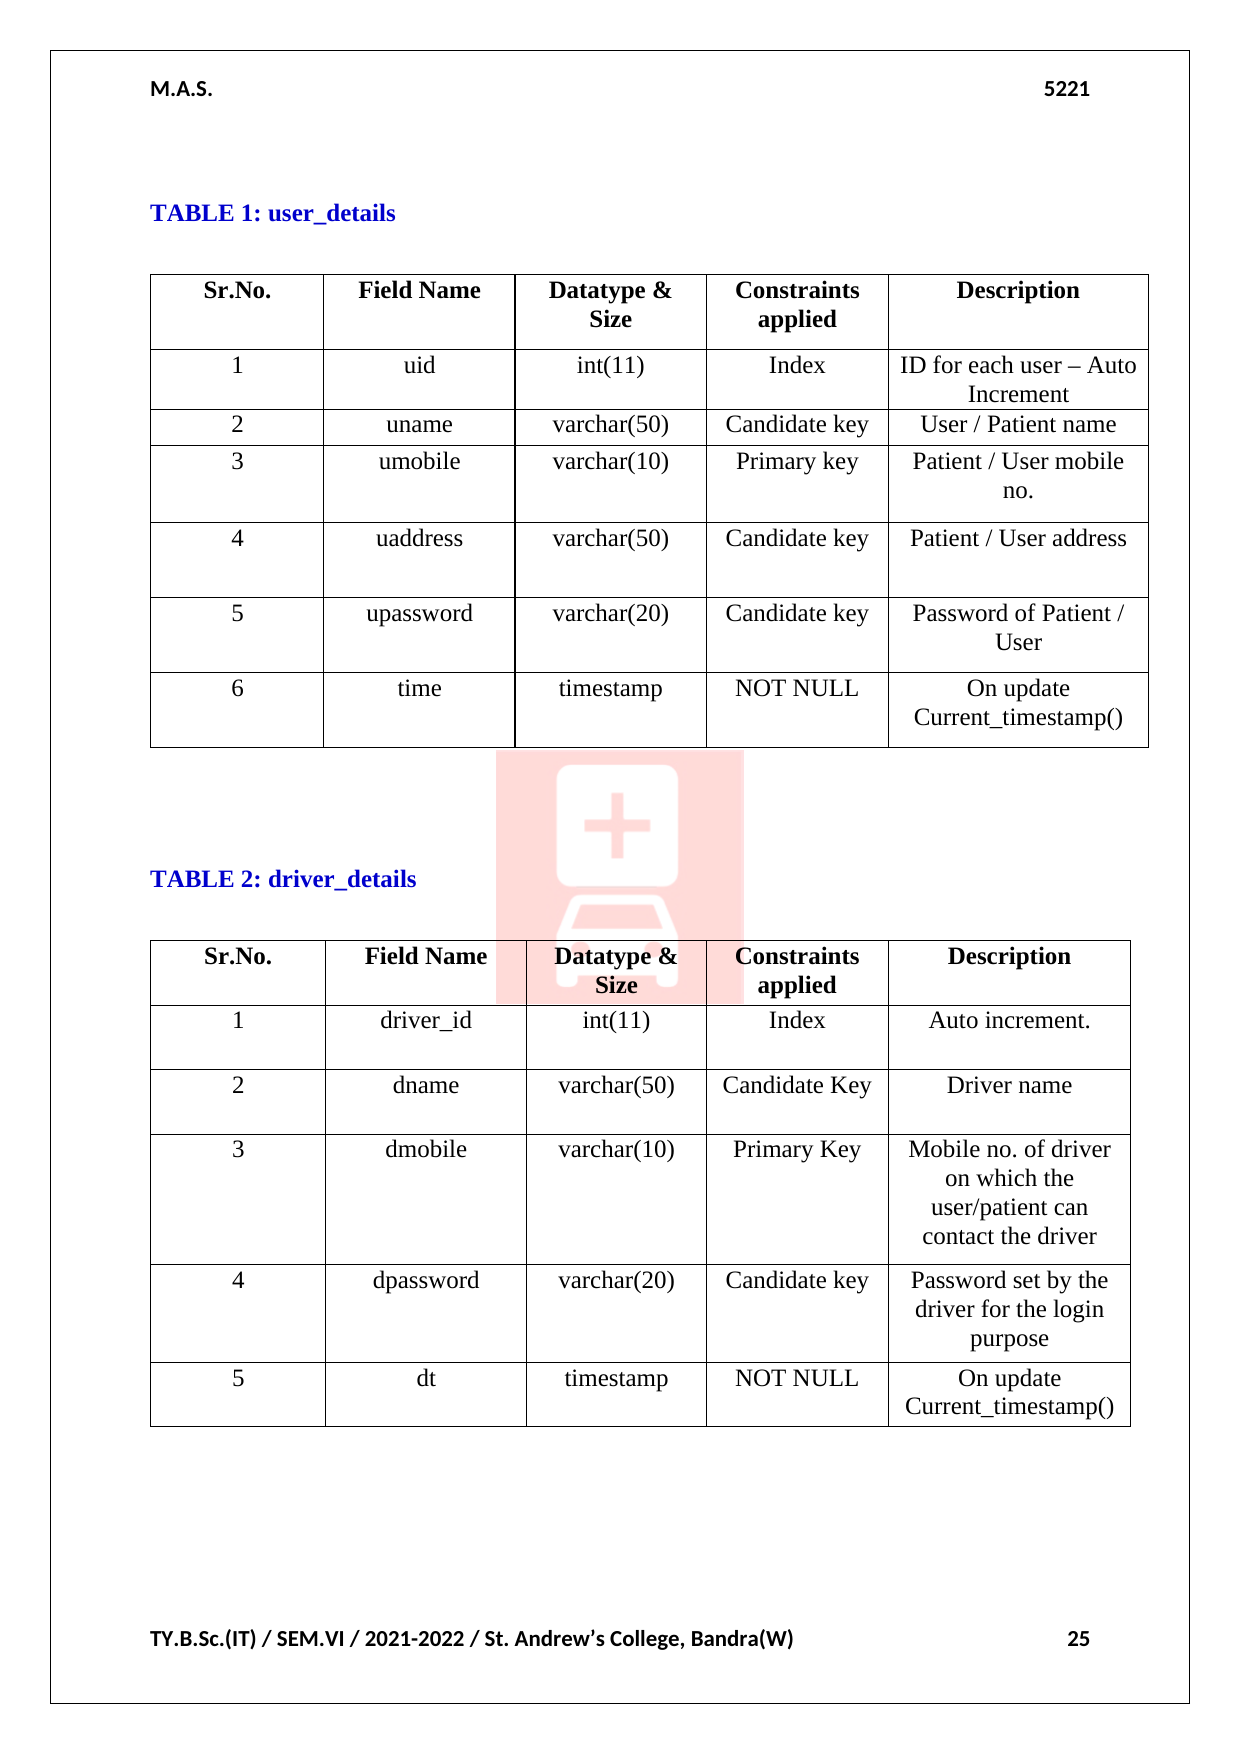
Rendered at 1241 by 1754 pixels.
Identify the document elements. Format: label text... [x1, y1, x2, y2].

table_cell Candidate key [707, 598, 888, 672]
table_cell upassword [324, 598, 514, 672]
table_cell Candidate key [707, 523, 888, 597]
table_cell Index [707, 350, 888, 408]
table_cell timestamp [527, 1363, 706, 1426]
table_header Constraints applied [707, 275, 888, 349]
table_cell Password of Patient / User [889, 598, 1148, 672]
table_header Sr.No. [151, 941, 325, 1004]
table_cell dpassword [326, 1265, 526, 1362]
table_cell uaddress [324, 523, 514, 597]
table_cell Auto increment. [889, 1006, 1130, 1069]
table_cell 5 [151, 598, 323, 672]
table_cell Candidate Key [707, 1070, 888, 1133]
table_cell 5 [151, 1363, 325, 1426]
table_cell Candidate key [707, 410, 888, 445]
table_cell 4 [151, 523, 323, 597]
table_cell Index [707, 1006, 888, 1069]
table_cell Primary key [707, 446, 888, 522]
table_cell 2 [151, 1070, 325, 1133]
table_cell On update Current_timestamp() [889, 1363, 1130, 1426]
table_header Field Name [324, 275, 514, 349]
table_cell int(11) [527, 1006, 706, 1069]
table_cell varchar(20) [527, 1265, 706, 1362]
table_cell Patient / User address [889, 523, 1148, 597]
table_cell On update Current_timestamp() [889, 673, 1148, 747]
table_header Datatype & Size [516, 275, 706, 349]
table_cell timestamp [516, 673, 706, 747]
table_header Datatype & Size [527, 941, 706, 1004]
table_header Field Name [326, 941, 526, 1004]
table_cell varchar(10) [516, 446, 706, 522]
table_cell 6 [151, 673, 323, 747]
table_cell NOT NULL [707, 1363, 888, 1426]
table_cell Primary Key [707, 1135, 888, 1264]
table_cell varchar(10) [527, 1135, 706, 1264]
table_cell Candidate key [707, 1265, 888, 1362]
table_cell umobile [324, 446, 514, 522]
table_cell 3 [151, 446, 323, 522]
table_cell NOT NULL [707, 673, 888, 747]
subtitle TABLE 1: user_details [150, 198, 1090, 226]
table_cell varchar(50) [516, 523, 706, 597]
table_cell Mobile no. of driver on which the user/patient can contact the driver [889, 1135, 1130, 1264]
table_cell time [324, 673, 514, 747]
table_cell Patient / User mobile no. [889, 446, 1148, 522]
table_header Description [889, 275, 1148, 349]
subtitle TABLE 2: driver_details [150, 864, 1090, 893]
table_cell 1 [151, 350, 323, 408]
table_header Constraints applied [707, 941, 888, 1004]
table_cell 3 [151, 1135, 325, 1264]
table_cell dname [326, 1070, 526, 1133]
table_cell uid [324, 350, 514, 408]
table_cell ID for each user – Auto Increment [889, 350, 1148, 408]
table_header Sr.No. [151, 275, 323, 349]
table_cell dt [326, 1363, 526, 1426]
table_cell Driver name [889, 1070, 1130, 1133]
table_cell int(11) [516, 350, 706, 408]
table_cell dmobile [326, 1135, 526, 1264]
table_cell 2 [151, 410, 323, 445]
table_cell varchar(50) [527, 1070, 706, 1133]
table_cell User / Patient name [889, 410, 1148, 445]
table_cell varchar(20) [516, 598, 706, 672]
table_cell driver_id [326, 1006, 526, 1069]
table_cell Password set by the driver for the login purpose [889, 1265, 1130, 1362]
table_cell 1 [151, 1006, 325, 1069]
table_cell varchar(50) [516, 410, 706, 445]
table_cell 4 [151, 1265, 325, 1362]
table_header Description [889, 941, 1130, 1004]
table_cell uname [324, 410, 514, 445]
